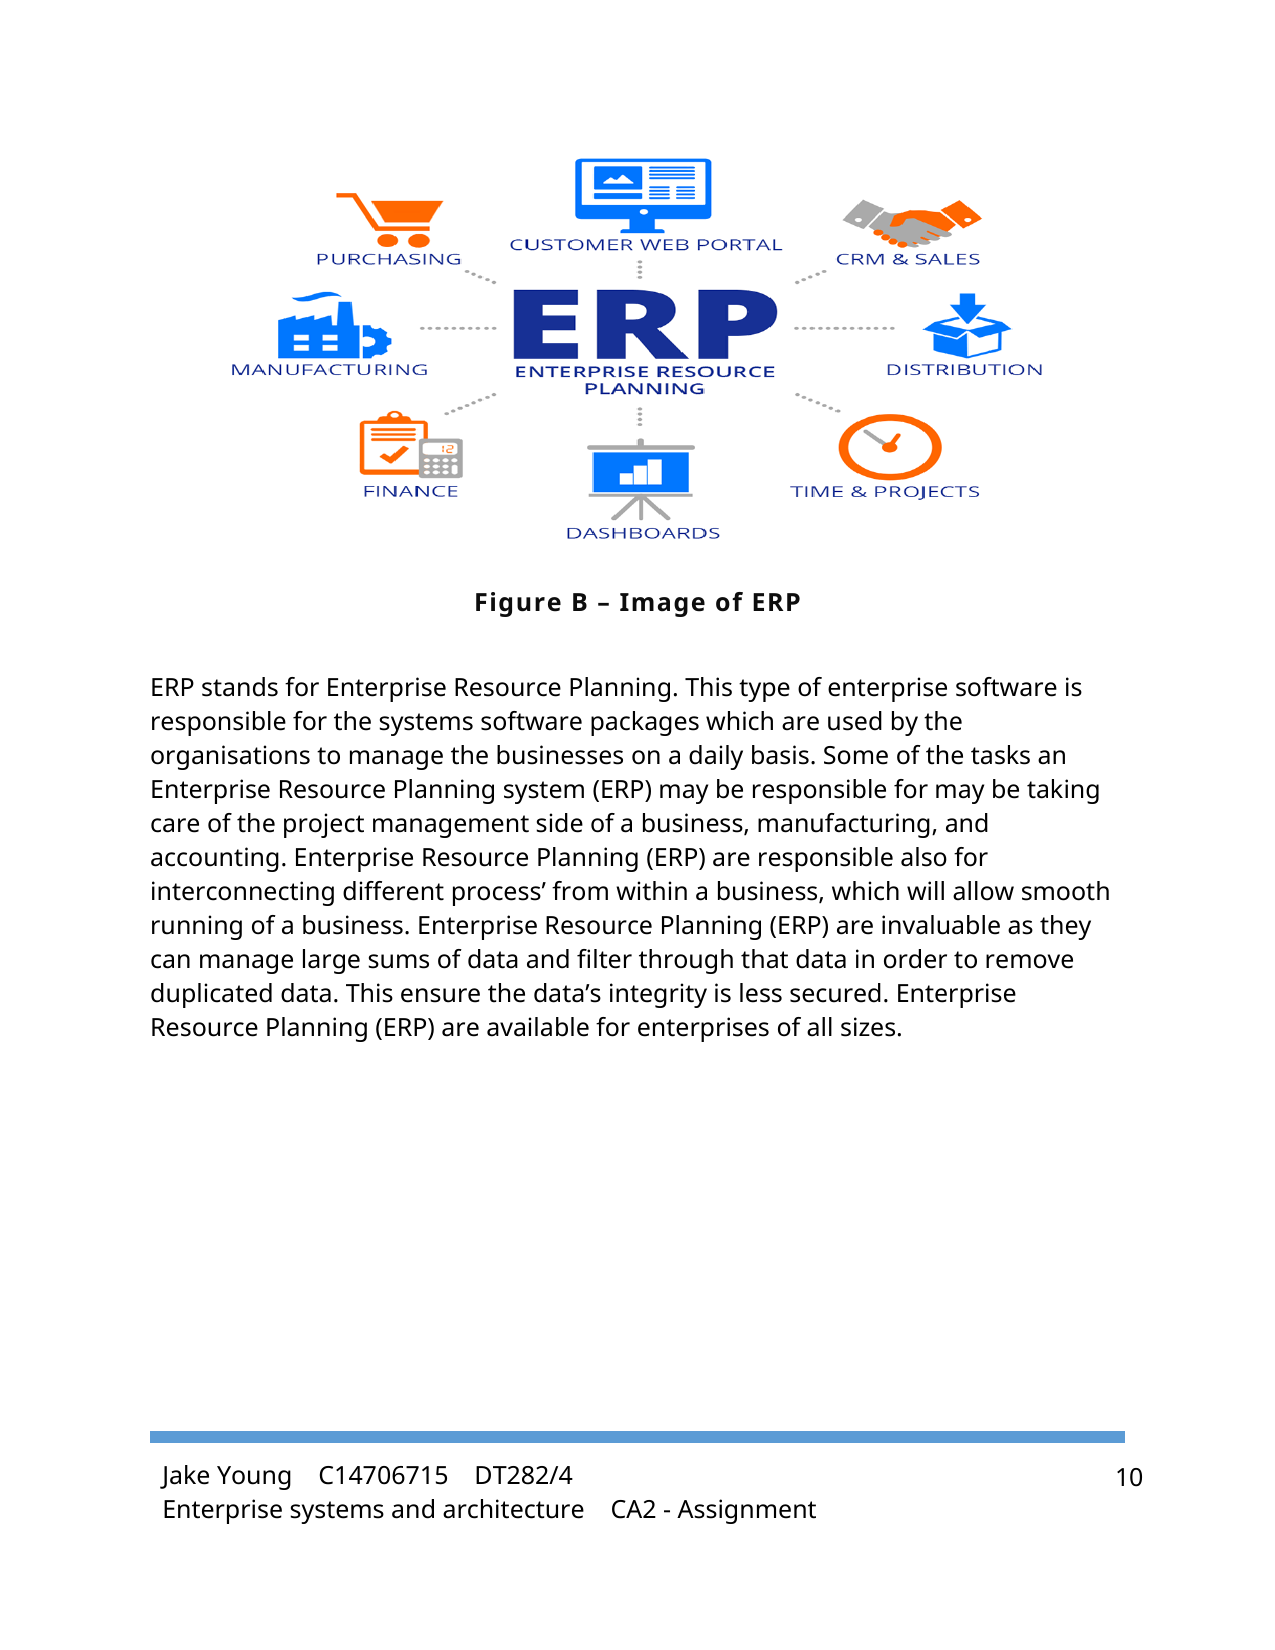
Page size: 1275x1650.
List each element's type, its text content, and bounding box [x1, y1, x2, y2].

subtitle Figure B – Image of ERP [150, 584, 1125, 619]
picture [219, 150, 1057, 551]
text ERP stands for Enterprise Resource Planning. This type of enterprise software is responsible for the systems software packages which are used by the organisations to manage the businesses on a daily basis. Some of the tasks an Enterprise Resource Planning system (ERP) may be responsible for may be taking care of the project management side of a business, manufacturing, and accounting. Enterprise Resource Planning (ERP) are responsible also for interconnecting different process’ from within a business, which will allow smooth running of a business. Enterprise Resource Planning (ERP) are invaluable as they can manage large sums of data and filter through that data in order to remove duplicated data. This ensure the data’s integrity is less secured. Enterprise Resource Planning (ERP) are available for enterprises of all sizes. [150, 669, 1125, 1044]
